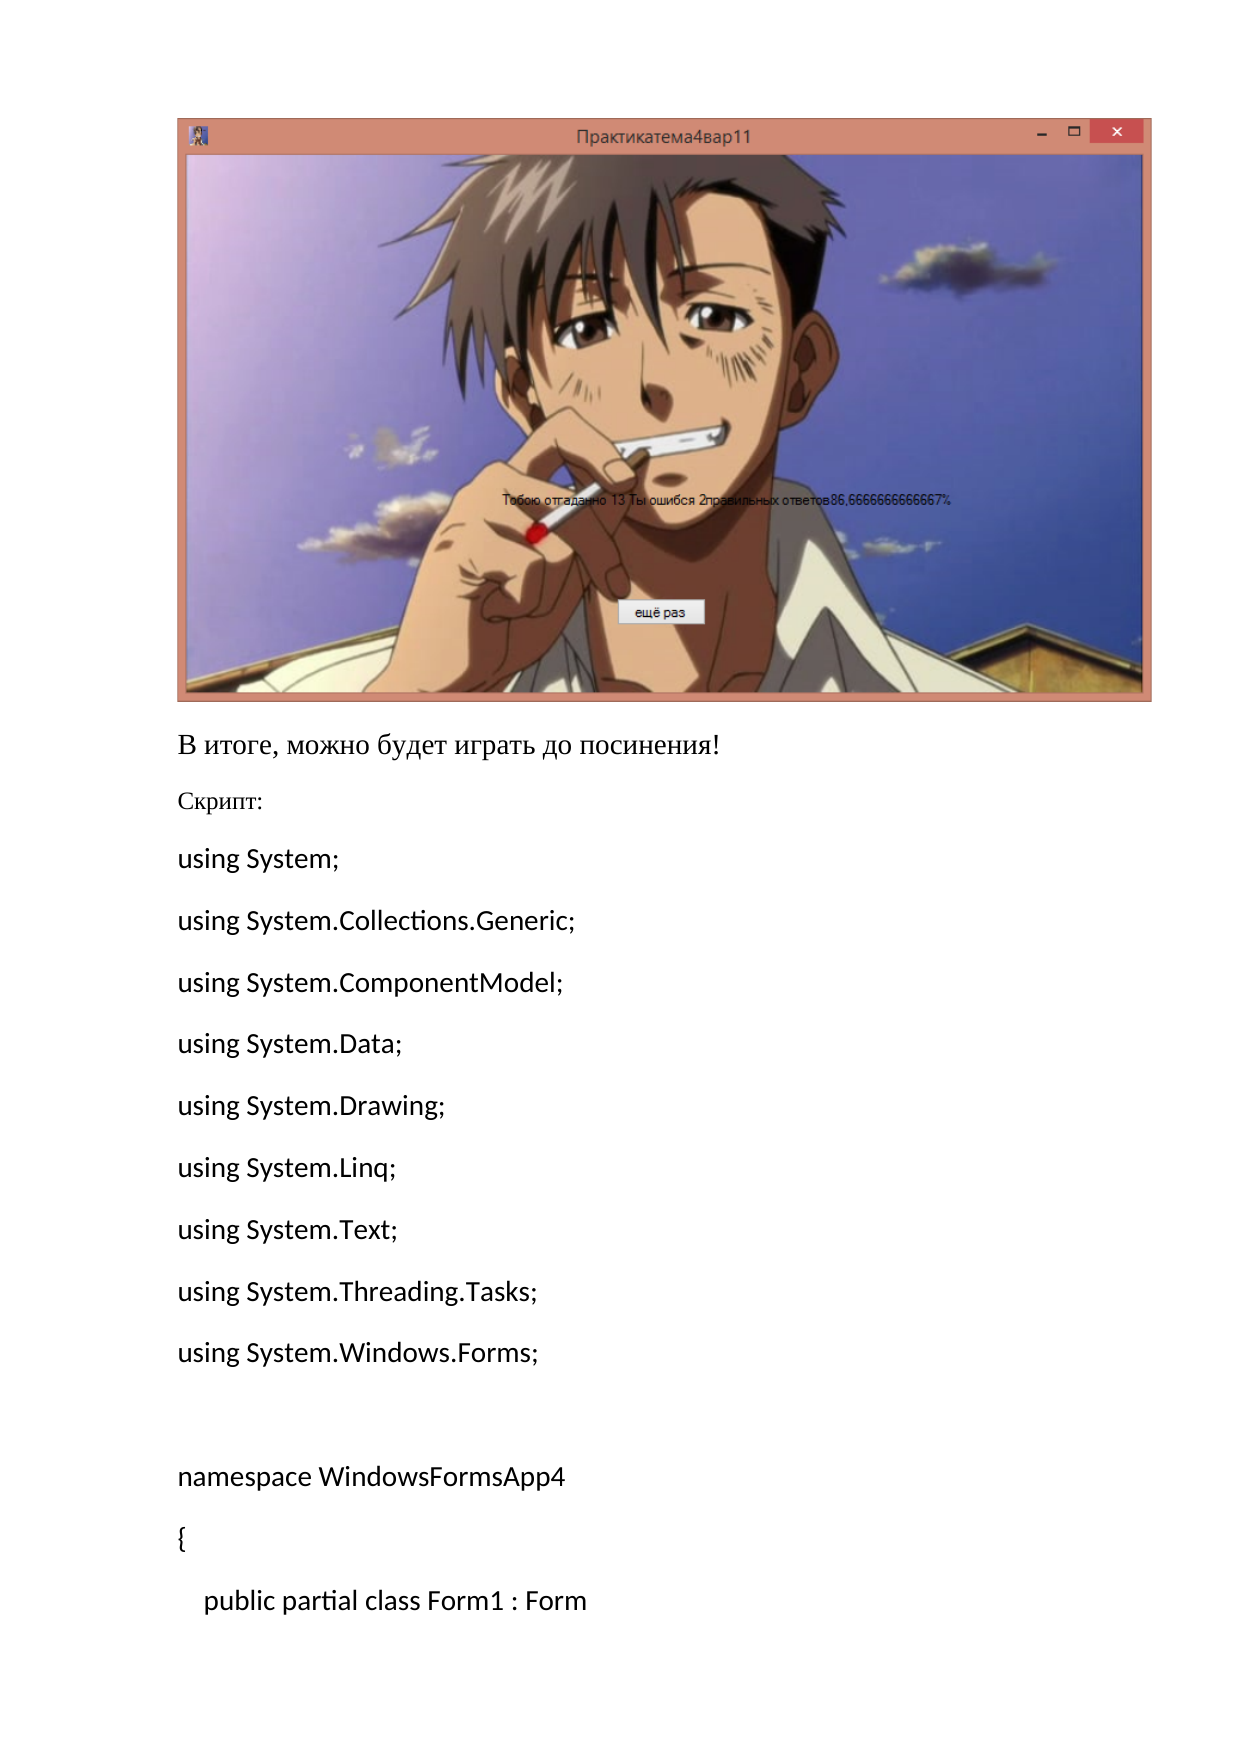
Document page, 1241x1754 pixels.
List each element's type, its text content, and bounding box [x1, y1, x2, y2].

text using System.ComponentModel; [177, 964, 1152, 999]
text { [177, 1520, 1152, 1555]
text namespace WindowsFormsApp4 [177, 1458, 1152, 1494]
text using System.Threading.Tasks; [177, 1273, 1152, 1308]
text public partial class Form1 : Form [177, 1582, 1152, 1617]
text Скрипт: [177, 786, 1152, 815]
text using System.Data; [177, 1026, 1152, 1061]
text В итоге, можно будет играть до посинения! [177, 727, 1152, 761]
picture [177, 118, 1152, 702]
text using System.Linq; [177, 1149, 1152, 1185]
text using System.Text; [177, 1211, 1152, 1247]
text using System; [177, 840, 1152, 876]
text using System.Collections.Generic; [177, 902, 1152, 938]
text using System.Windows.Forms; [177, 1334, 1152, 1370]
text using System.Drawing; [177, 1087, 1152, 1123]
